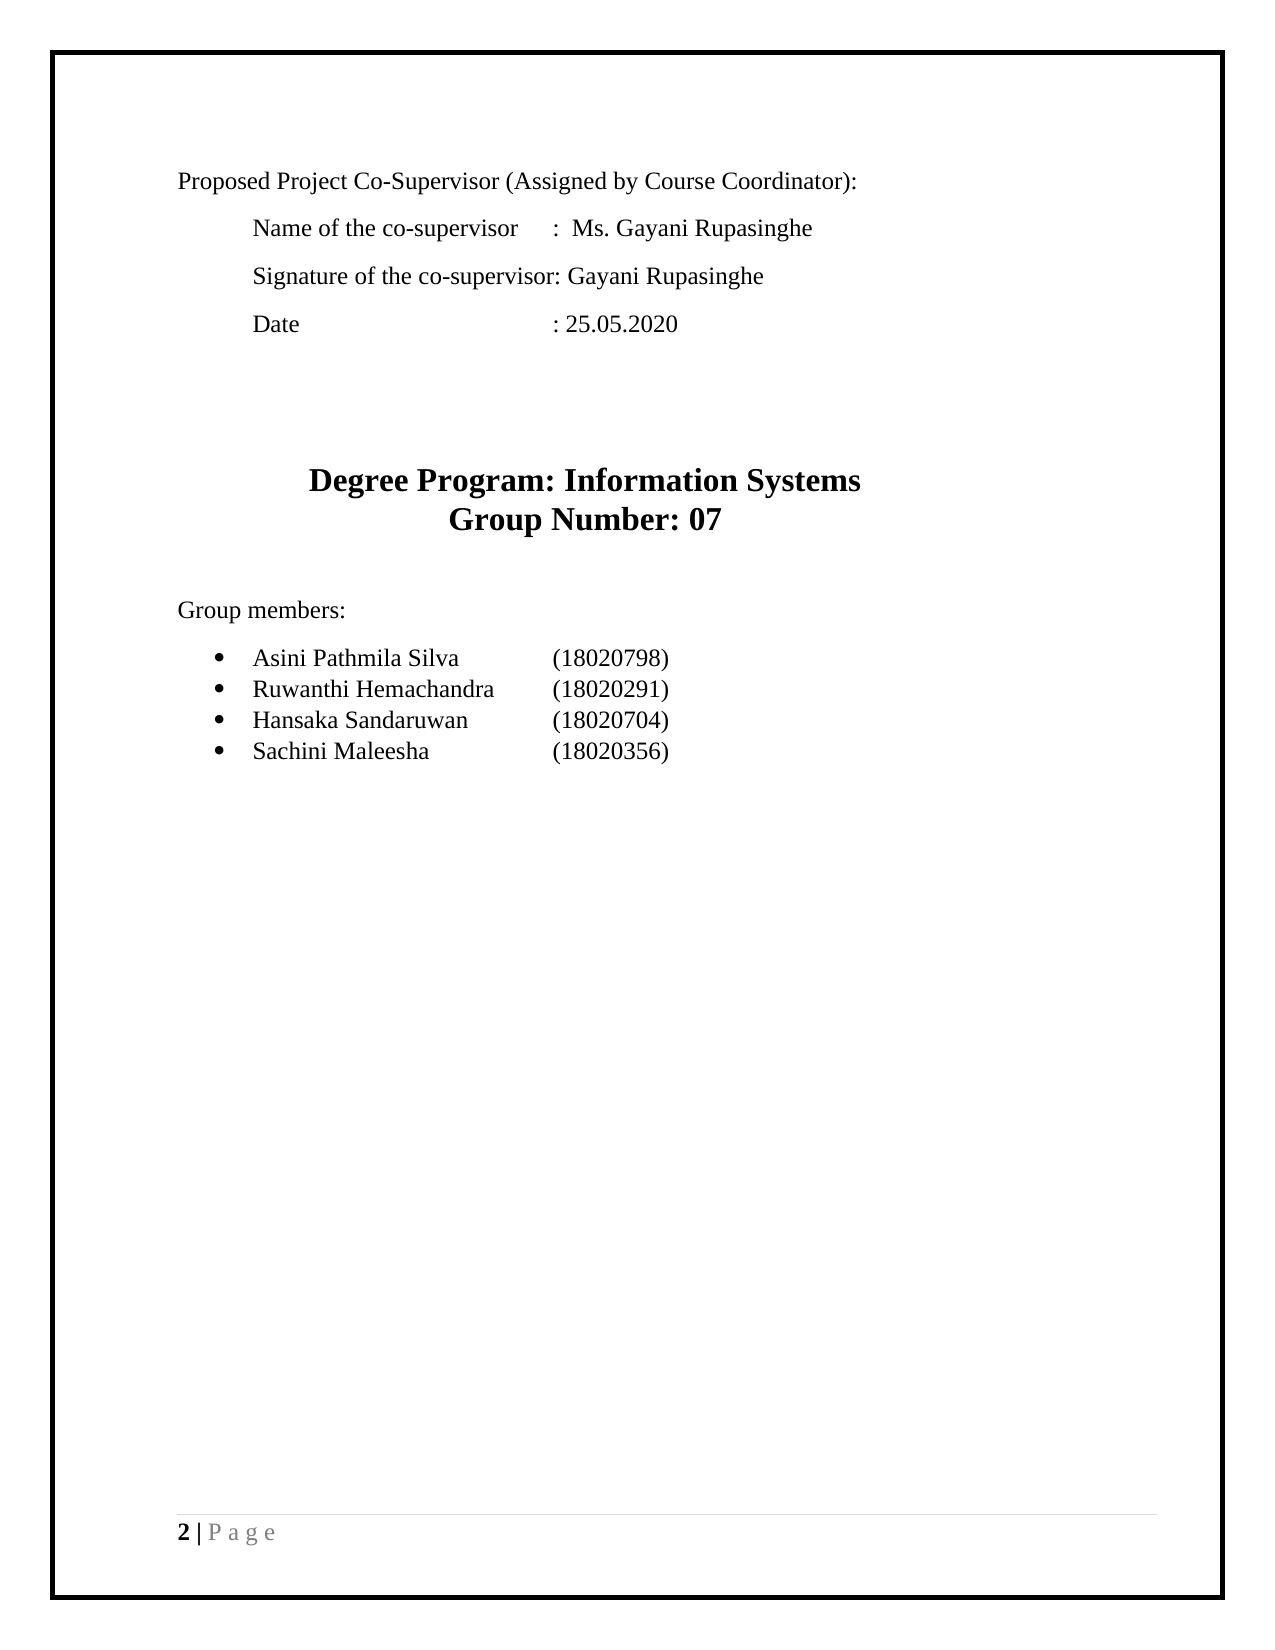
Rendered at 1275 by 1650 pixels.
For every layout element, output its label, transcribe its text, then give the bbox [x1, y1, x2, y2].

list Asini Pathmila Silva (18020798) [215, 643, 1157, 672]
list Sachini Maleesha (18020356) [215, 736, 1157, 765]
text Date : 25.05.2020 [252, 309, 1157, 338]
text Name of the co-supervisor : Ms. Gayani Rupasinghe [252, 213, 1157, 242]
list Ruwanthi Hemachandra (18020291) [215, 674, 1157, 703]
text Signature of the co-supervisor: Gayani Rupasinghe [252, 261, 1157, 290]
list Hansaka Sandaruwan (18020704) [215, 705, 1157, 734]
text Group members: [177, 595, 1157, 624]
text Proposed Project Co-Supervisor (Assigned by Course Coordinator): [177, 166, 1157, 194]
